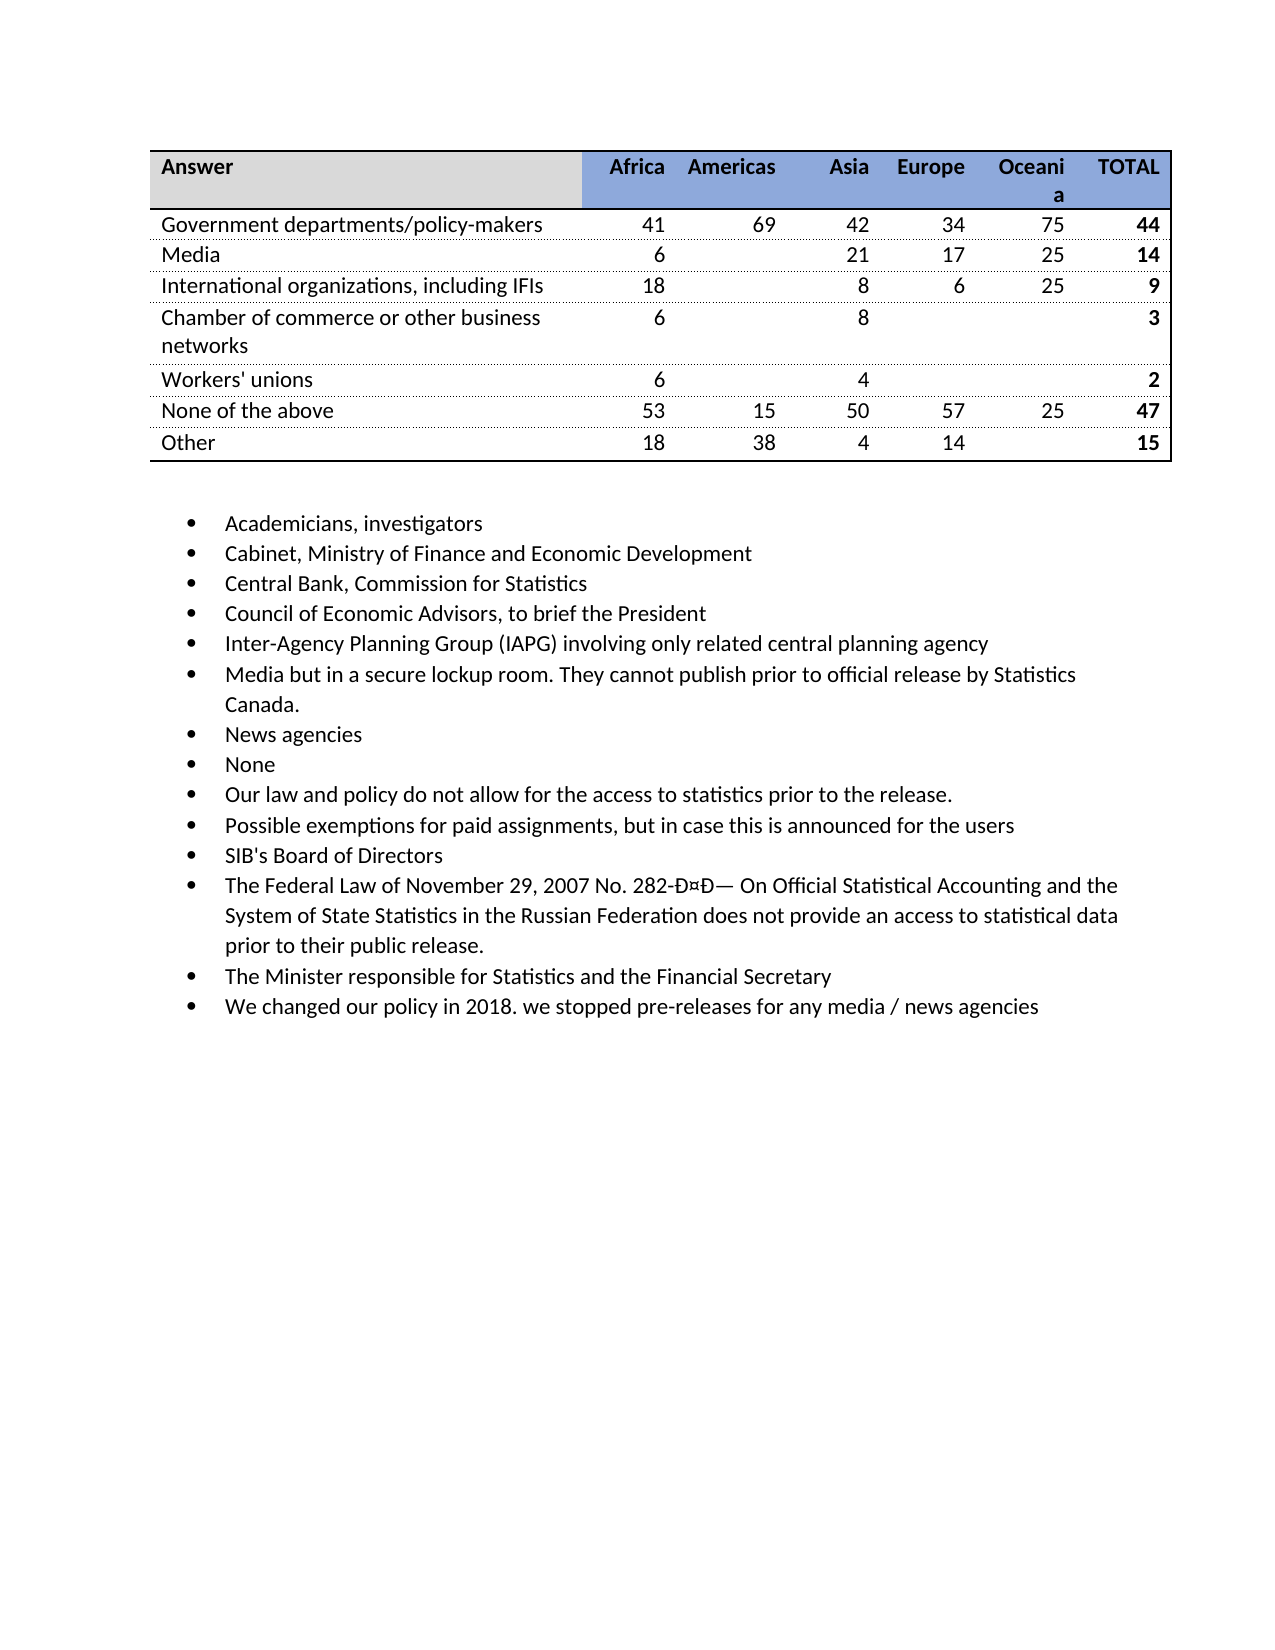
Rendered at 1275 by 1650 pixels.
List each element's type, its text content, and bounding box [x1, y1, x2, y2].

list Central Bank, Commission for Statistics [187, 569, 1125, 597]
list SIB's Board of Directors [187, 841, 1125, 869]
list The Federal Law of November 29, 2007 No. 282-Ð¤Ð— On Official Statistical Accounting and the System of State Statistics in the Russian Federation does not provide an access to statistical data prior to their public release. [187, 871, 1125, 959]
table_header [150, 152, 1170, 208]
list None [187, 750, 1125, 778]
list The Minister responsible for Statistics and the Financial Secretary [187, 962, 1125, 990]
list Media but in a secure lockup room. They cannot publish prior to official release by Statistics Canada. [187, 660, 1125, 718]
list Possible exemptions for paid assignments, but in case this is announced for the users [187, 811, 1125, 839]
list Council of Economic Advisors, to brief the President [187, 599, 1125, 627]
list Our law and policy do not allow for the access to statistics prior to the release. [187, 781, 1125, 808]
list We changed our policy in 2018. we stopped pre-releases for any media / news agencies [187, 992, 1125, 1020]
list Inter-Agency Planning Group (IAPG) involving only related central planning agency [187, 629, 1125, 657]
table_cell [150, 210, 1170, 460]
list News agencies [187, 720, 1125, 748]
list Academicians, investigators [187, 509, 1125, 537]
list Cabinet, Ministry of Finance and Economic Development [187, 539, 1125, 567]
